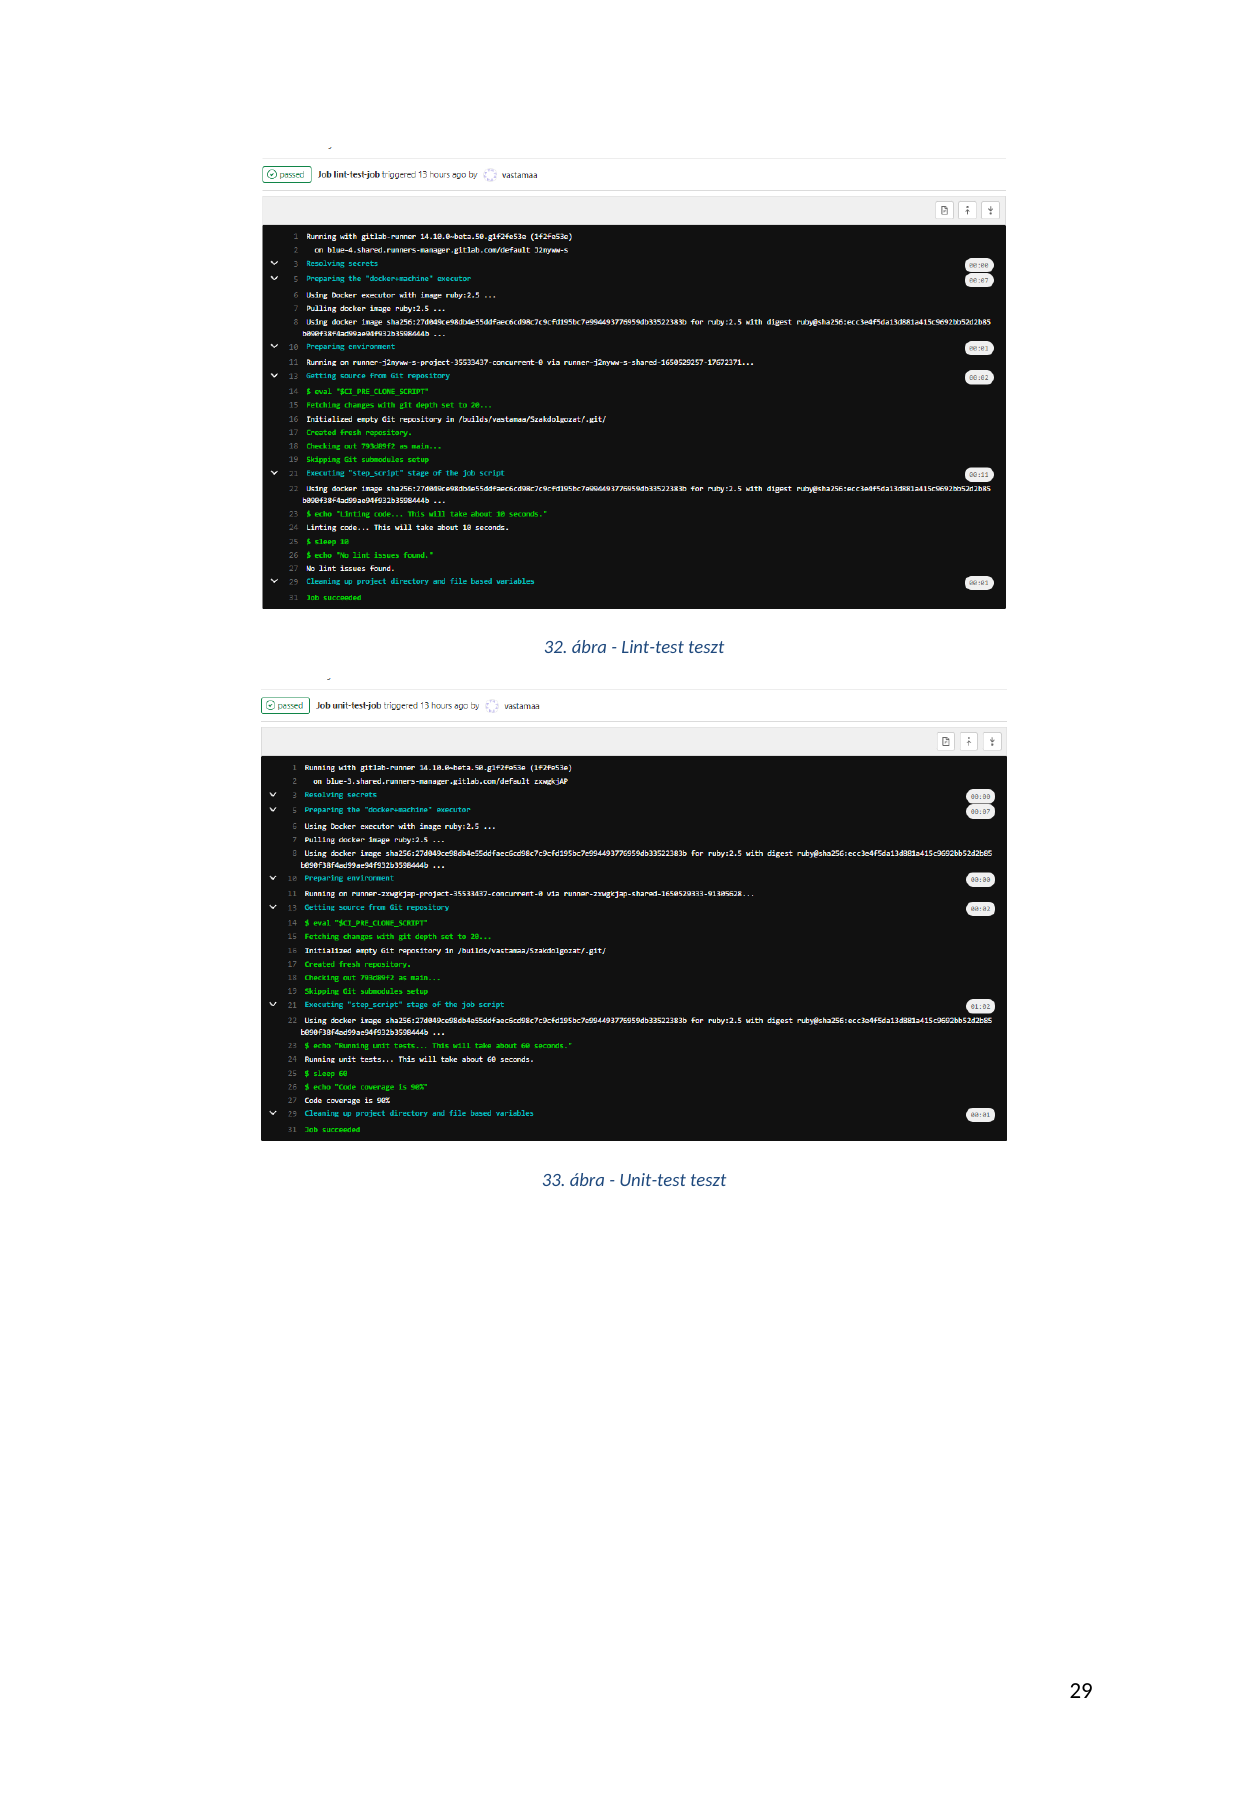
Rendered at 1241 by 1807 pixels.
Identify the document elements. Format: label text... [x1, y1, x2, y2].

picture [259, 147, 1010, 611]
picture [259, 678, 1010, 1143]
